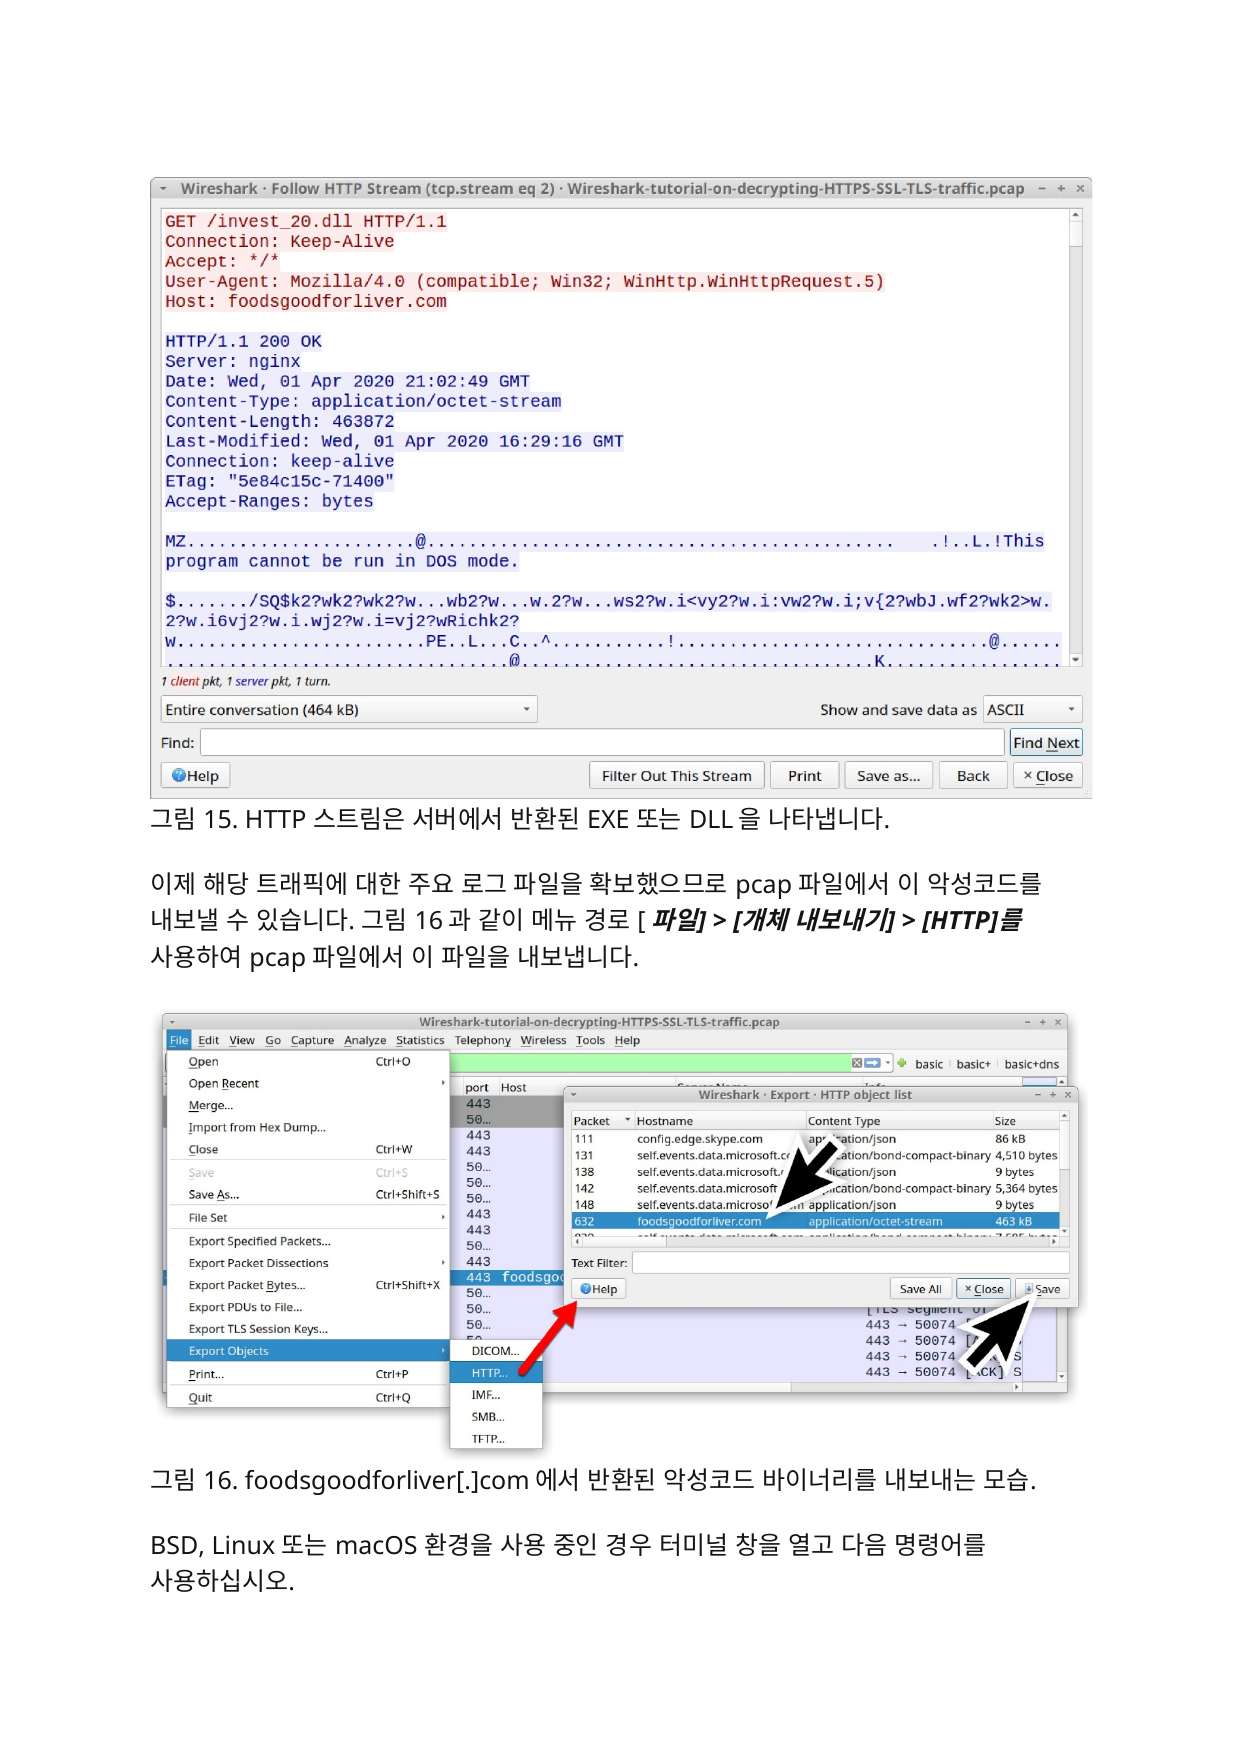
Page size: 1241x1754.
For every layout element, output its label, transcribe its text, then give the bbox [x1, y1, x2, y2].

text BSD, Linux 또는 macOS 환경을 사용 중인 경우 터미널 창을 열고 다음 명령어를 사용하십시오. [150, 1526, 1090, 1598]
picture [150, 177, 1093, 799]
text 이제 해당 트래픽에 대한 주요 로그 파일을 확보했으므로 pcap 파일에서 이 악성코드를 내보낼 수 있습니다. 그림 16과 같이 메뉴 경로 [ 파일] > [개체 내보내기] > [HTTP]를 사용하여 pcap 파일에서 이 파일을 내보냅니다. [150, 864, 1090, 973]
text 그림 15. HTTP 스트림은 서버에서 반환된 EXE 또는 DLL을 나타냅니다. [150, 799, 1090, 835]
picture [150, 1002, 1089, 1461]
